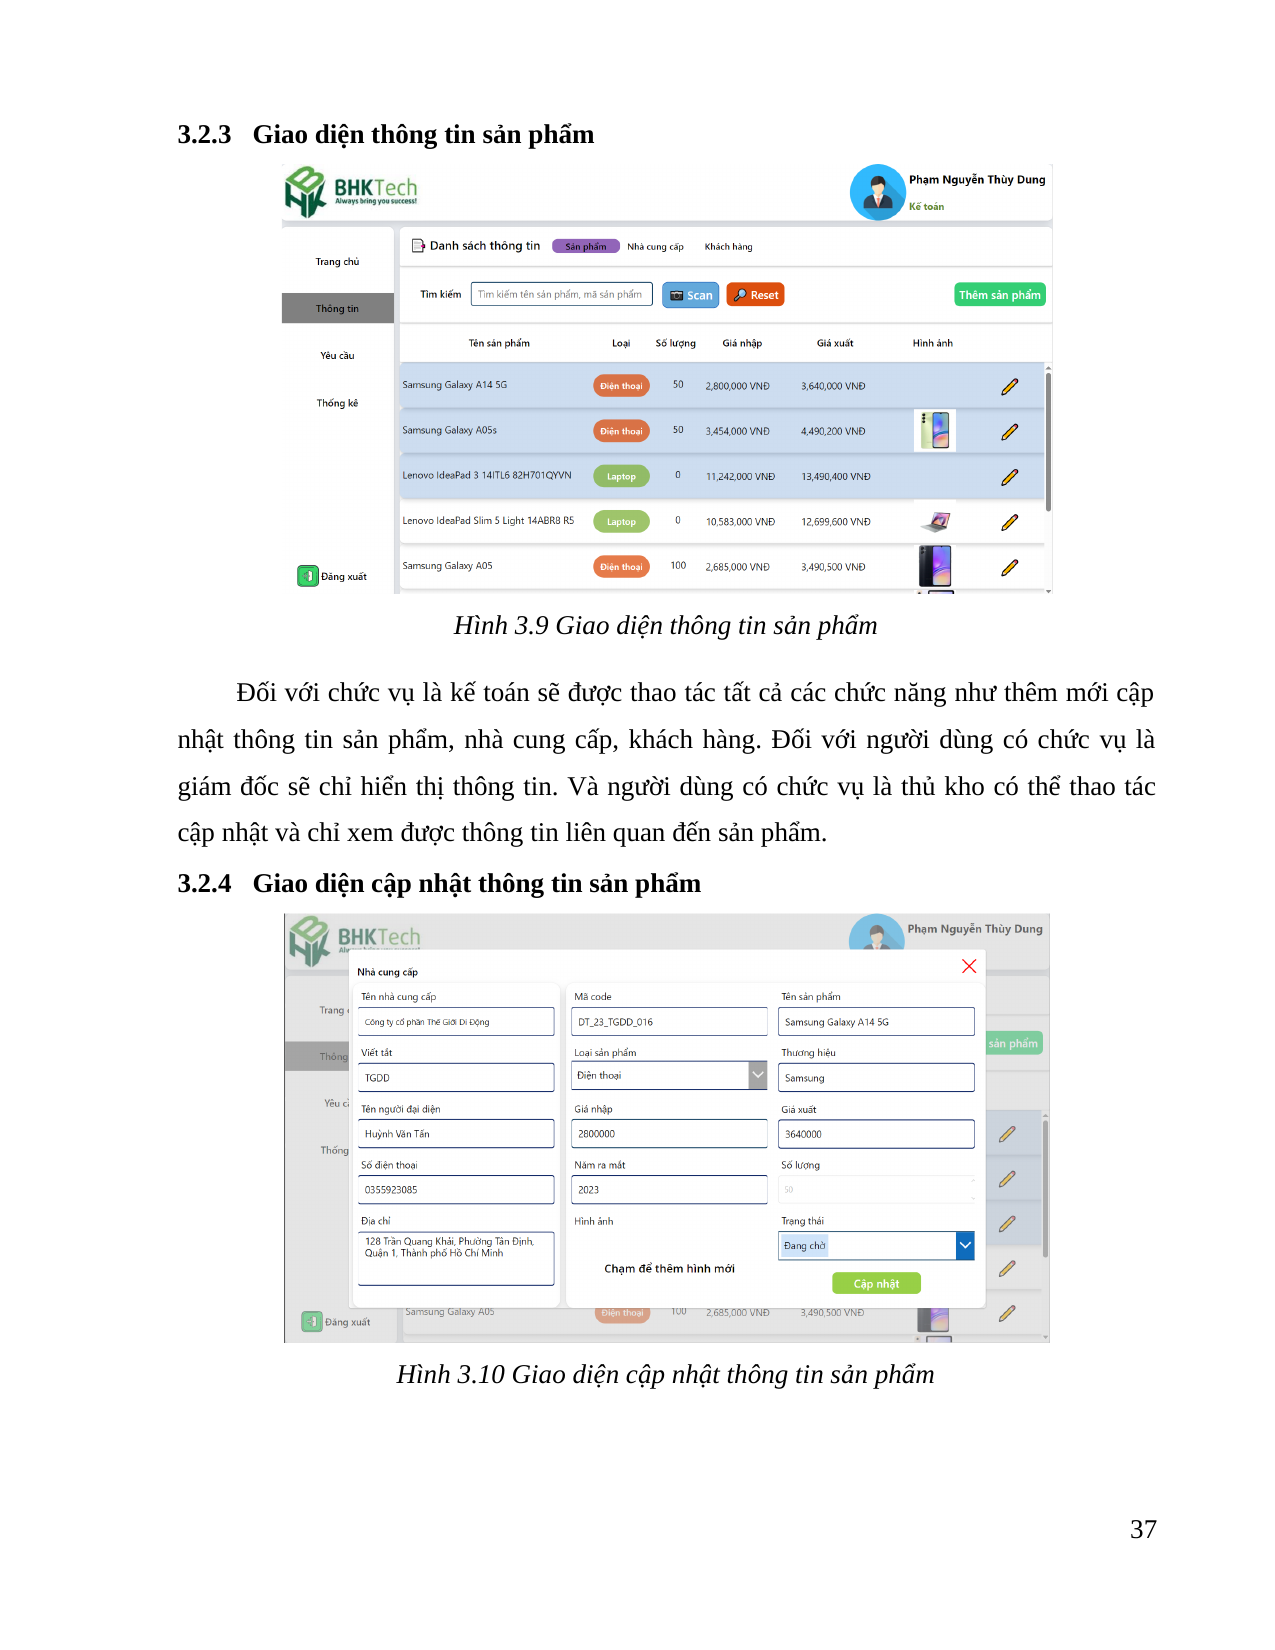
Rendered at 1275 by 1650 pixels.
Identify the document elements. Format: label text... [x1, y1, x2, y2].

subtitle Giao diện cập nhật thông tin sản phẩm [177, 867, 1157, 898]
picture [281, 164, 1053, 594]
text Đối với chức vụ là kế toán sẽ được thao tác tất cả các chức năng như thêm mới cập nhật thông tin sản phẩm, nhà cung cấp, khách hàng. Đối với người dùng có chức vụ là giám đốc sẽ chỉ hiển thị thông tin. Và người dùng có chức vụ là thủ kho có thể thao tác cập nhật và chỉ xem được thông tin liên quan đến sản phẩm. [177, 676, 1157, 848]
picture [284, 913, 1050, 1343]
subtitle Giao diện thông tin sản phẩm [177, 118, 1157, 149]
